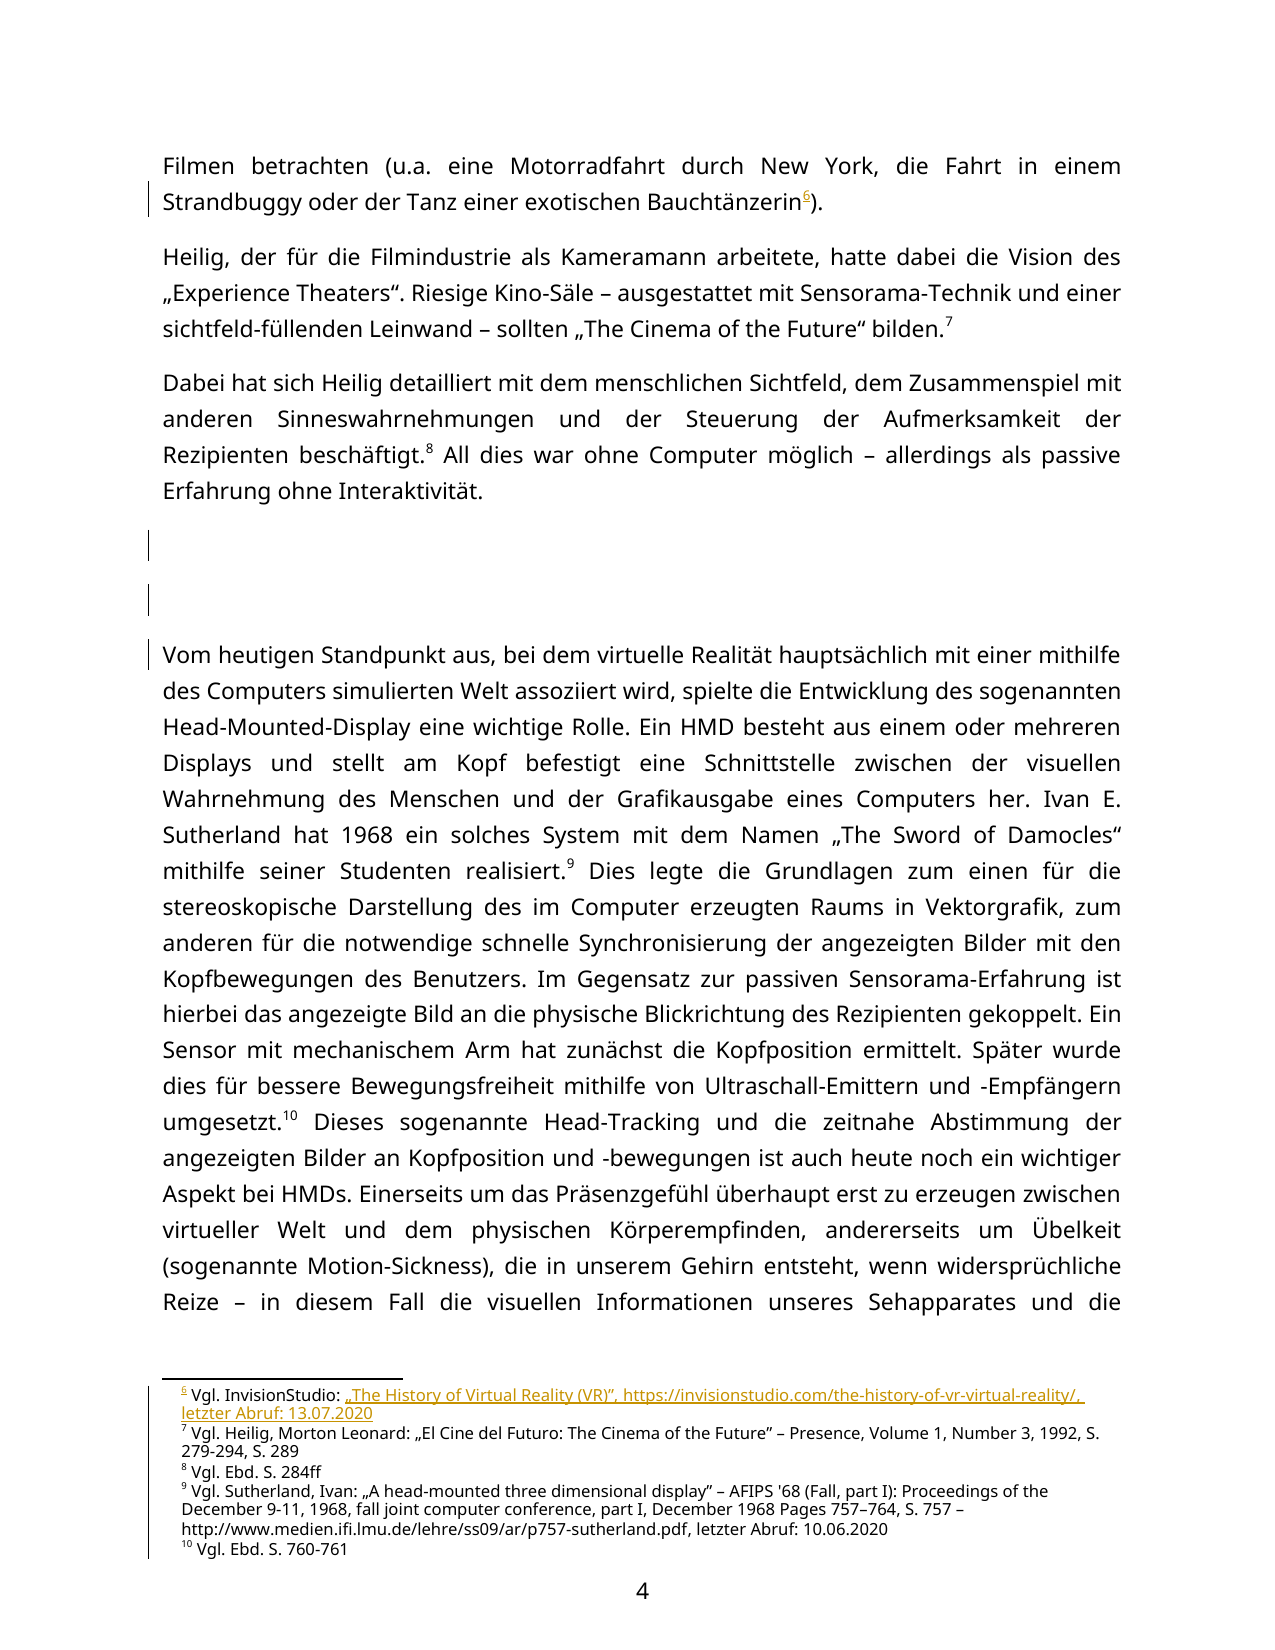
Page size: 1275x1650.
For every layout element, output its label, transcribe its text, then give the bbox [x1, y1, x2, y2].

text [162, 639, 1122, 1317]
text Heilig, der für die Filmindustrie als Kameramann arbeitete, hatte dabei die Vision des „Experience Theaters“. Riesige Kino-Säle – ausgestattet mit Sensorama-Technik und einer sichtfeld-füllenden Leinwand – sollten „The Cinema of the Future“ bilden. [162, 241, 1122, 344]
text Dabei hat sich Heilig detailliert mit dem menschlichen Sichtfeld, dem Zusammenspiel mit anderen Sinneswahrnehmungen und der Steuerung der Aufmerksamkeit der Rezipienten beschäftigt. All dies war ohne Computer möglich – allerdings als passive Erfahrung ohne Interaktivität. [162, 367, 1122, 506]
text Morton Heilig baute 1962 einen VR-Automat, den er Sensorama nannte. Durch Stereoskopie, Stereo-Sound, Rüttelmechanik, sowie einem Wind- und Geruchsystem konnte eine Einzelperson für 25 Cent eine Auswahl von etwa zehn-minütigen immersiven Filmen betrachten (u.a. eine Motorradfahrt durch New York, die Fahrt in einem Strandbuggy oder der Tanz einer exotischen Bauchtänzerin). [162, 150, 1122, 217]
